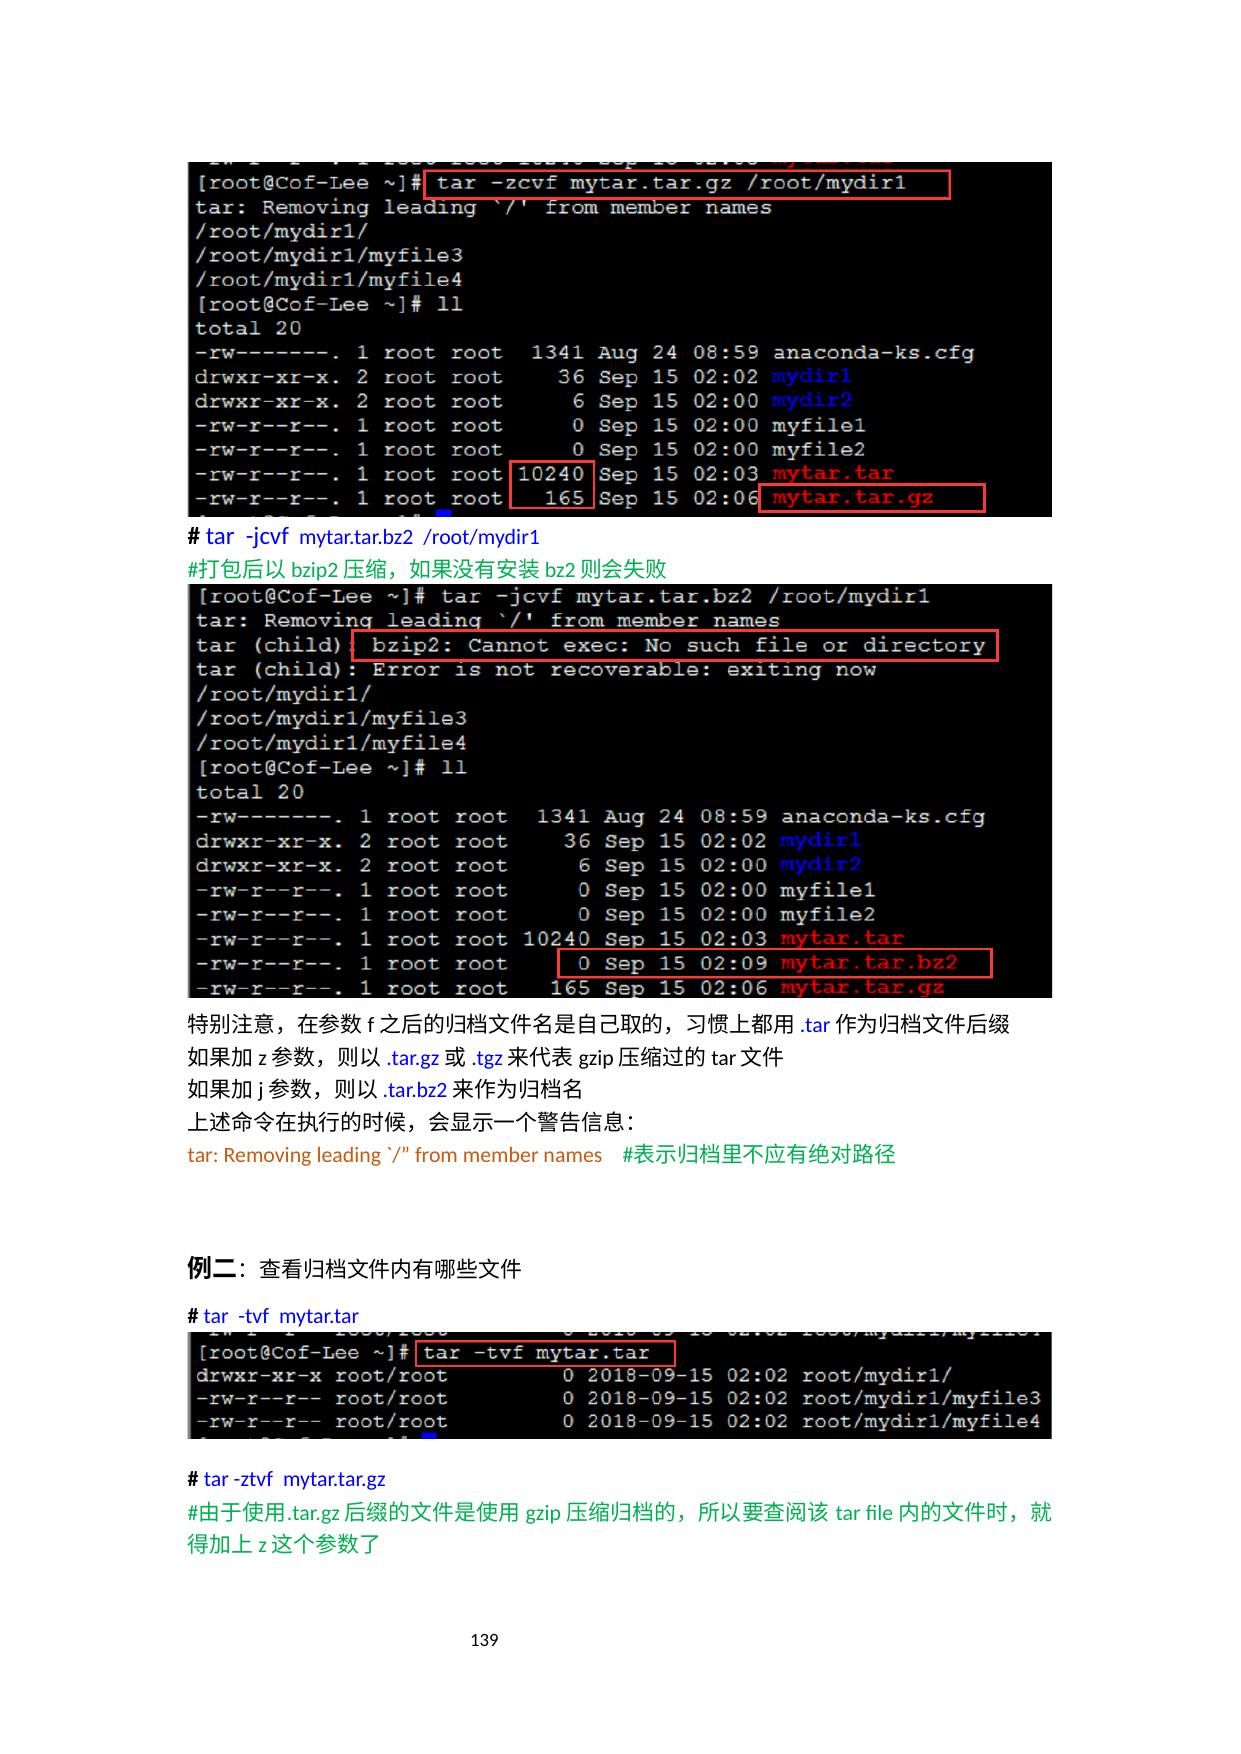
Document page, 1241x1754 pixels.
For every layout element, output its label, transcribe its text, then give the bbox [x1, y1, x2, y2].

text 如果加 z 参数，则以 .tar.gz 或 .tgz 来代表 gzip 压缩过的 tar文件 [187, 1039, 1053, 1072]
picture [187, 162, 1052, 517]
picture [187, 584, 1053, 998]
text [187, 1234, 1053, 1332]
picture [187, 1332, 1052, 1439]
text 如果加 j 参数，则以 .tar.bz2 来作为归档名 [187, 1072, 1053, 1104]
text #打包后以 bzip2 压缩，如果没有安装bz2则会失败 [187, 552, 1053, 584]
text # tar -jcvf mytar.tar.bz2 /root/mydir1 [187, 519, 1053, 552]
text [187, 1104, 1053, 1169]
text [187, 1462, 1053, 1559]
text 特别注意，在参数 f 之后的归档文件名是自己取的，习惯上都用 .tar作为归档文件后缀 [187, 1007, 1053, 1039]
